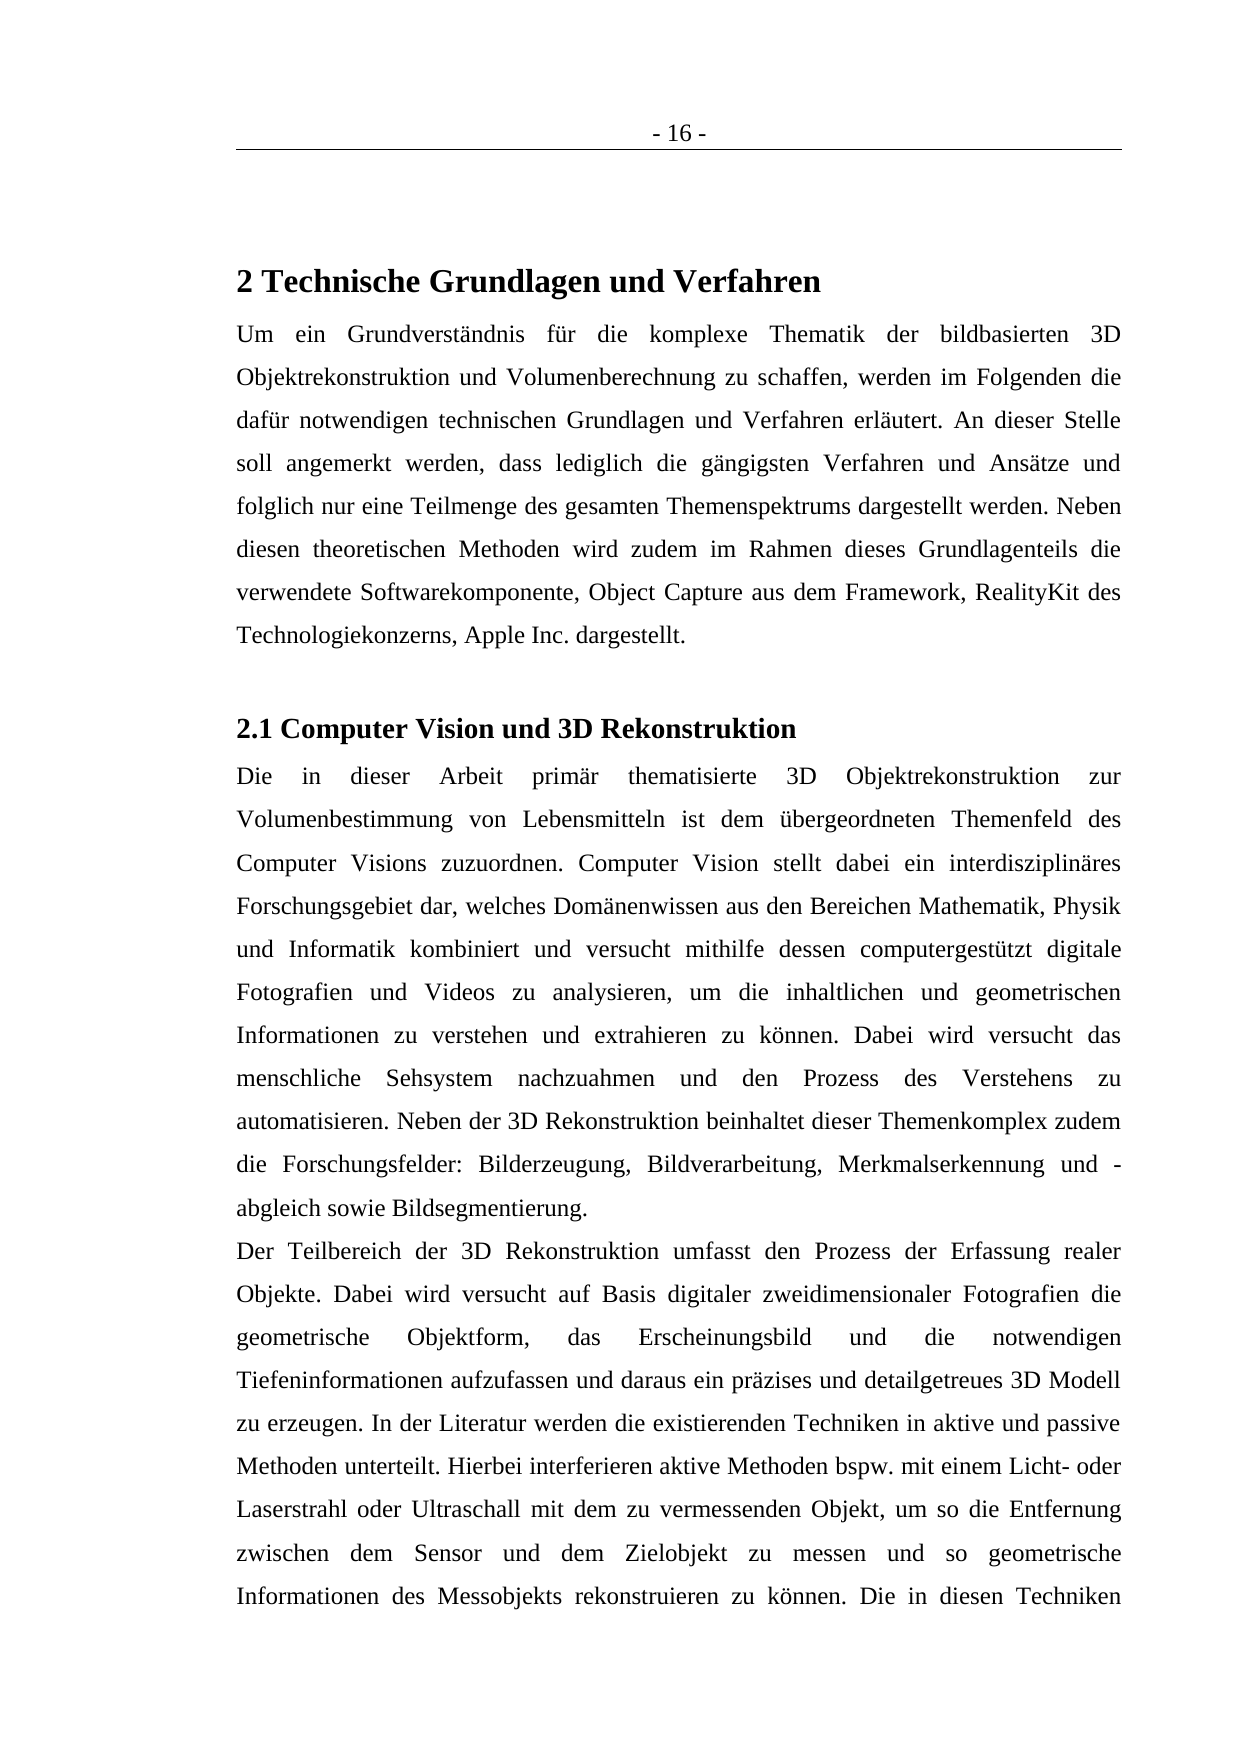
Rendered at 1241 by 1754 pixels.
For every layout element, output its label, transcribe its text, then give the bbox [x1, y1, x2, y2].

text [236, 1236, 1122, 1609]
text Um ein Grundverständnis für die komplexe Thematik der bildbasierten 3D Objektrekonstruktion und Volumenberechnung zu schaffen, werden im Folgenden die dafür notwendigen technischen Grundlagen und Verfahren erläutert. An dieser Stelle soll angemerkt werden, dass lediglich die gängigsten Verfahren und Ansätze und folglich nur eine Teilmenge des gesamten Themenspektrums dargestellt werden. Neben diesen theoretischen Methoden wird zudem im Rahmen dieses Grundlagenteils die verwendete Softwarekomponente, Object Capture aus dem Framework, RealityKit des Technologiekonzerns, Apple Inc. dargestellt. [236, 319, 1122, 649]
text 2 Technische Grundlagen und Verfahren [236, 261, 1122, 299]
text 2.1 Computer Vision und 3D Rekonstruktion [236, 711, 1122, 744]
text Die in dieser Arbeit primär thematisierte 3D Objektrekonstruktion zur Volumenbestimmung von Lebensmitteln ist dem übergeordneten Themenfeld des Computer Visions zuzuordnen. Computer Vision stellt dabei ein interdisziplinäres Forschungsgebiet dar, welches Domänenwissen aus den Bereichen Mathematik, Physik und Informatik kombiniert und versucht mithilfe dessen computergestützt digitale Fotografien und Videos zu analysieren, um die inhaltlichen und geometrischen Informationen zu verstehen und extrahieren zu können. Dabei wird versucht das menschliche Sehsystem nachzuahmen und den Prozess des Verstehens zu automatisieren. Neben der 3D Rekonstruktion beinhaltet dieser Themenkomplex zudem die Forschungsfelder: Bilderzeugung, Bildverarbeitung, Merkmalserkennung und -abgleich sowie Bildsegmentierung. [236, 761, 1122, 1221]
